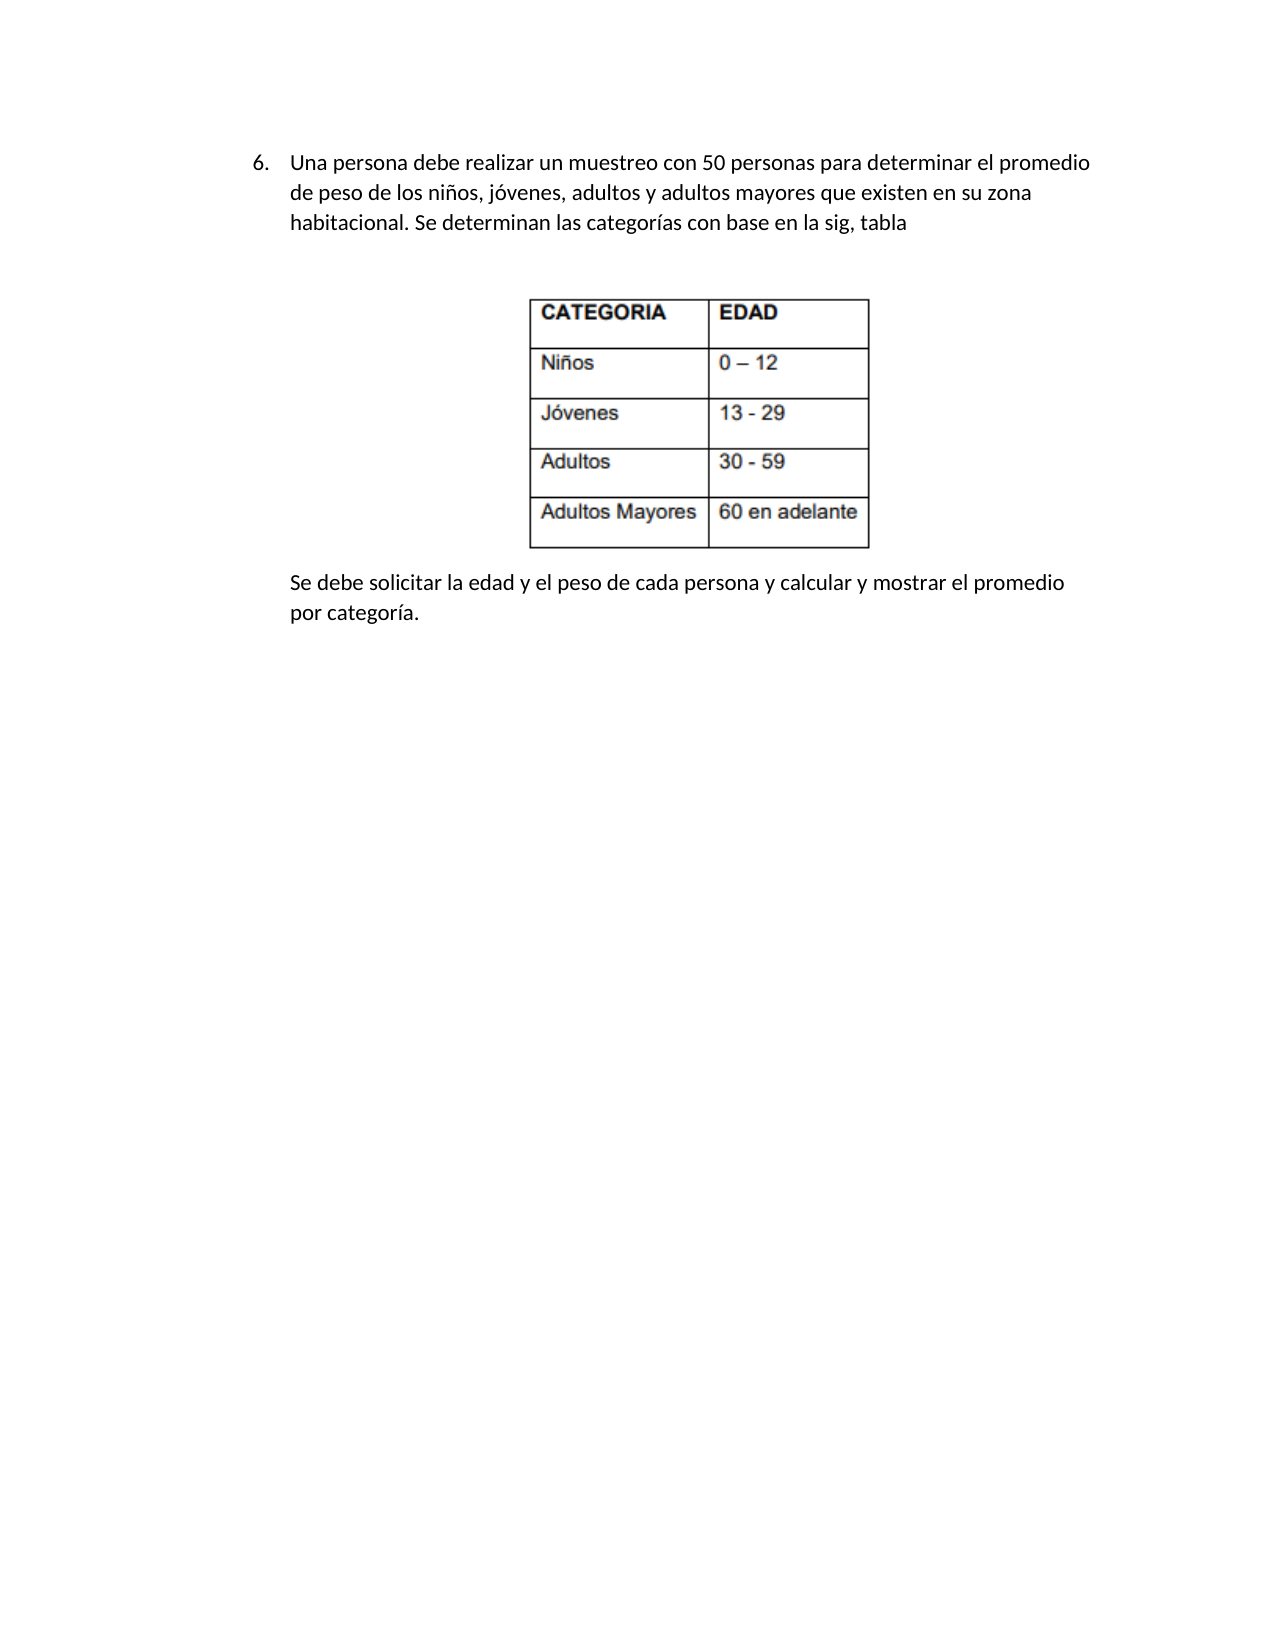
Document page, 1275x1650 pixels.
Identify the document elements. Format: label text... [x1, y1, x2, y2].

picture [489, 268, 898, 566]
list Una persona debe realizar un muestreo con 50 personas para determinar el promedio de peso de los niños, jóvenes, adultos y adultos mayores que existen en su zona habitacional. Se determinan las categorías con base en la sig, tabla [252, 148, 1098, 236]
list Se debe solicitar la edad y el peso de cada persona y calcular y mostrar el promedio por categoría. [290, 568, 1098, 626]
